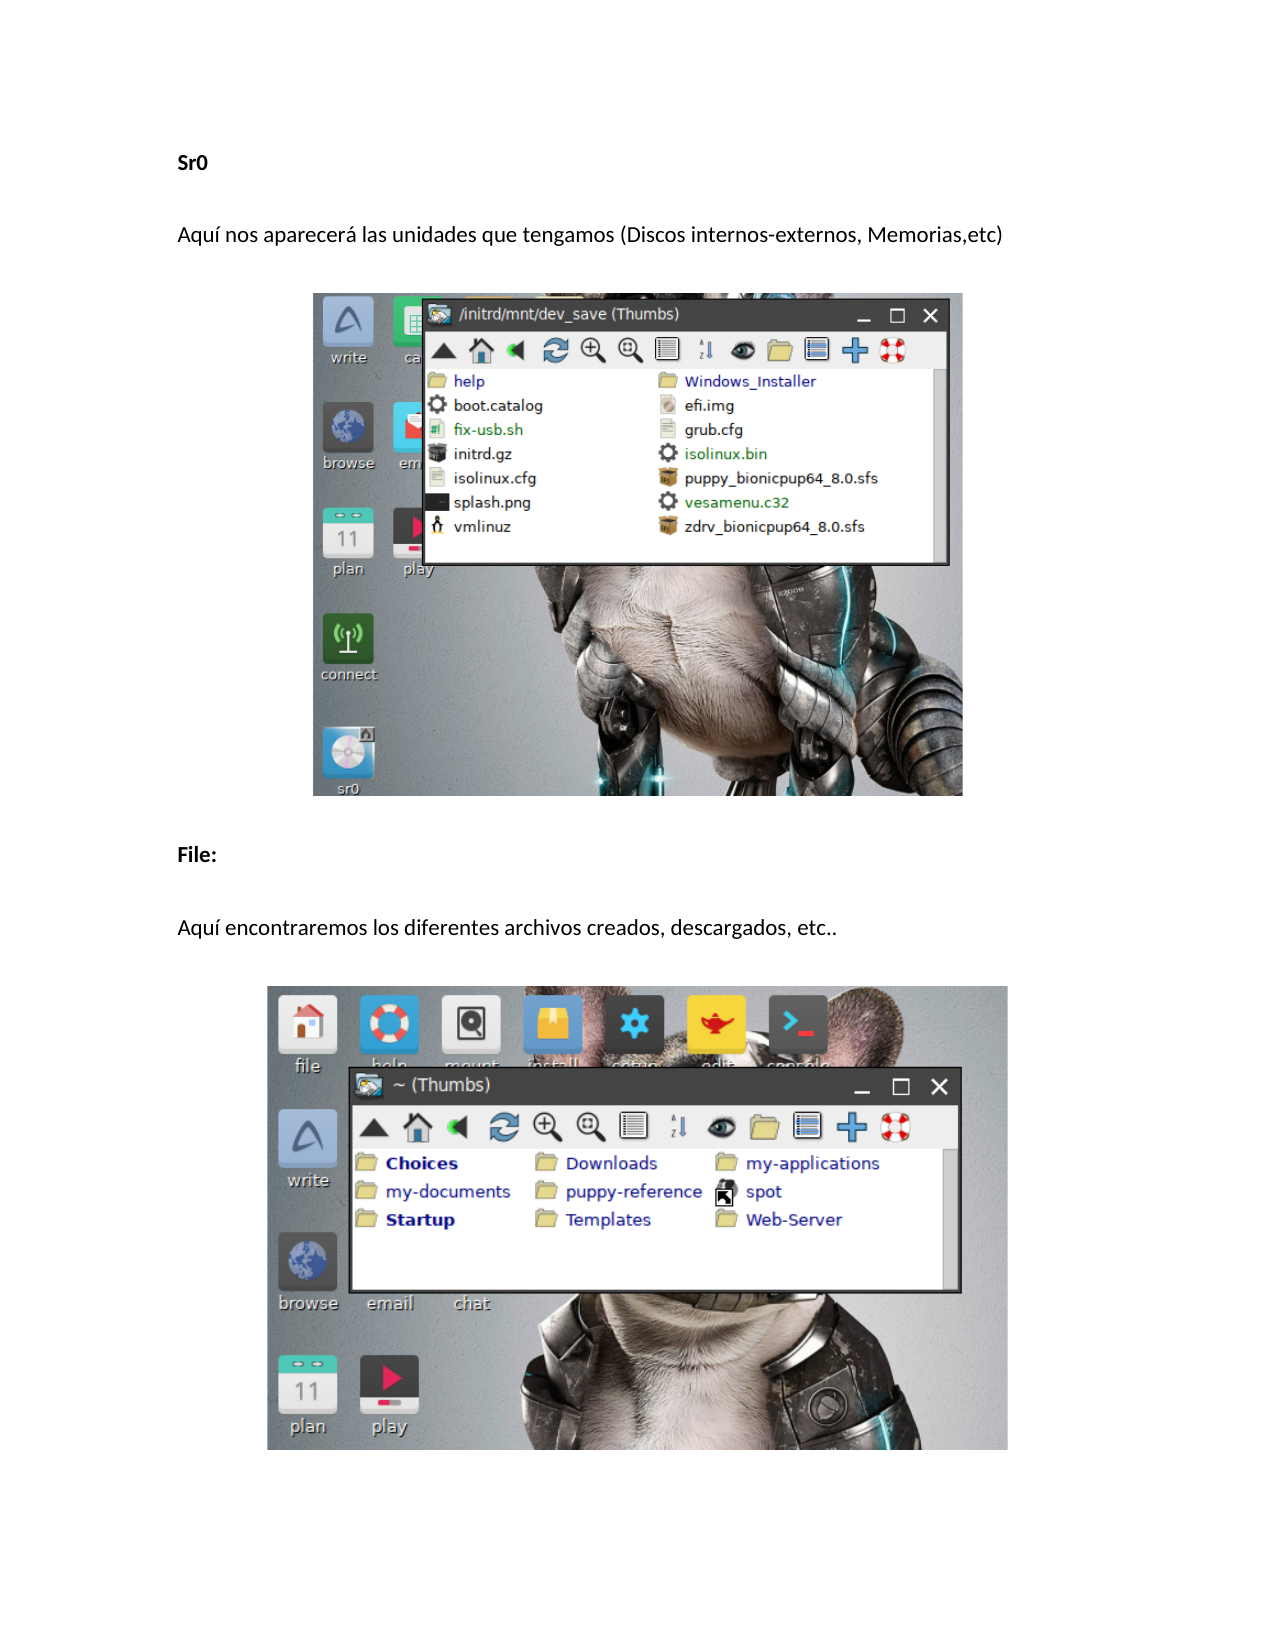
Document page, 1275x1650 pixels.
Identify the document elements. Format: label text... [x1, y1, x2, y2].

text Sr0 [177, 148, 1098, 176]
picture [267, 986, 1008, 1450]
picture [312, 293, 963, 796]
text Aquí nos aparecerá las unidades que tengamos (Discos internos-externos, Memorias,etc) [177, 220, 1098, 248]
text Aquí encontraremos los diferentes archivos creados, descargados, etc.. [177, 913, 1098, 941]
text File: [177, 841, 1098, 869]
